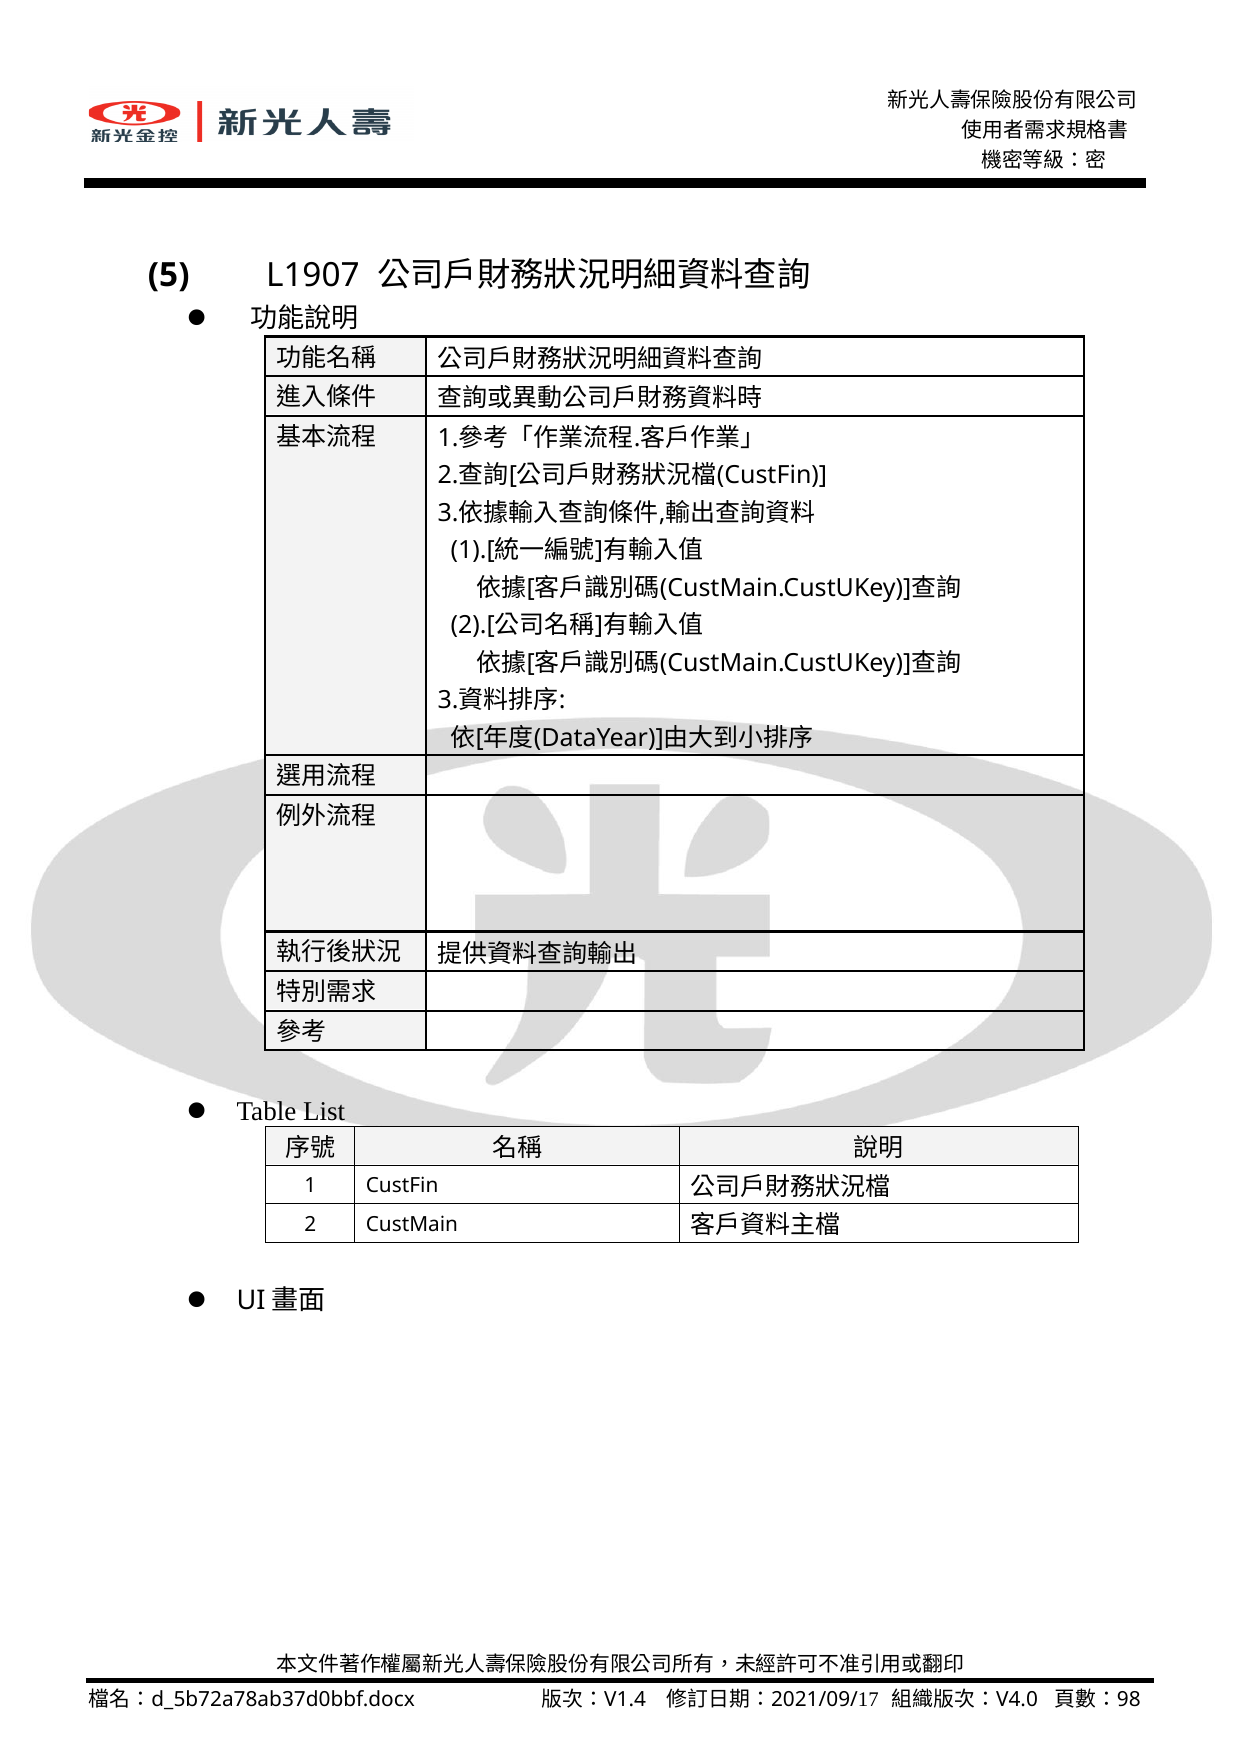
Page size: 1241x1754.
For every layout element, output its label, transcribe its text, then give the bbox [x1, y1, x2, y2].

subtitle L1907 公司戶財務狀況明細資料查詢 [148, 248, 1152, 296]
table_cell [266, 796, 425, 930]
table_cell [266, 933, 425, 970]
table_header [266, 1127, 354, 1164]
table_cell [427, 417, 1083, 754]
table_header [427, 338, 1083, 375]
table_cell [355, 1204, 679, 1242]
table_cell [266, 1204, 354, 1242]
list 功能說明 [186, 296, 1152, 335]
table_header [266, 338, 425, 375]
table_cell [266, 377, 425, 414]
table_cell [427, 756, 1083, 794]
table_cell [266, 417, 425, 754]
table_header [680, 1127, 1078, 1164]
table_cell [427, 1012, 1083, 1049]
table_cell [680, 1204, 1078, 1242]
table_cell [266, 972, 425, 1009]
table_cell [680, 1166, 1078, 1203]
picture [25, 709, 1215, 1163]
list Table List [186, 1095, 1152, 1126]
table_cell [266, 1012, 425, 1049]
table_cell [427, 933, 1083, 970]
picture [88, 86, 414, 142]
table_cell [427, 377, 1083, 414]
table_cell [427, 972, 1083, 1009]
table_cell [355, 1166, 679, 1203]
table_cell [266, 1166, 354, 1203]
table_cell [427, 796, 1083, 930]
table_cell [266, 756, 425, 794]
list UI畫面 [186, 1280, 1152, 1318]
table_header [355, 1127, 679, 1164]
